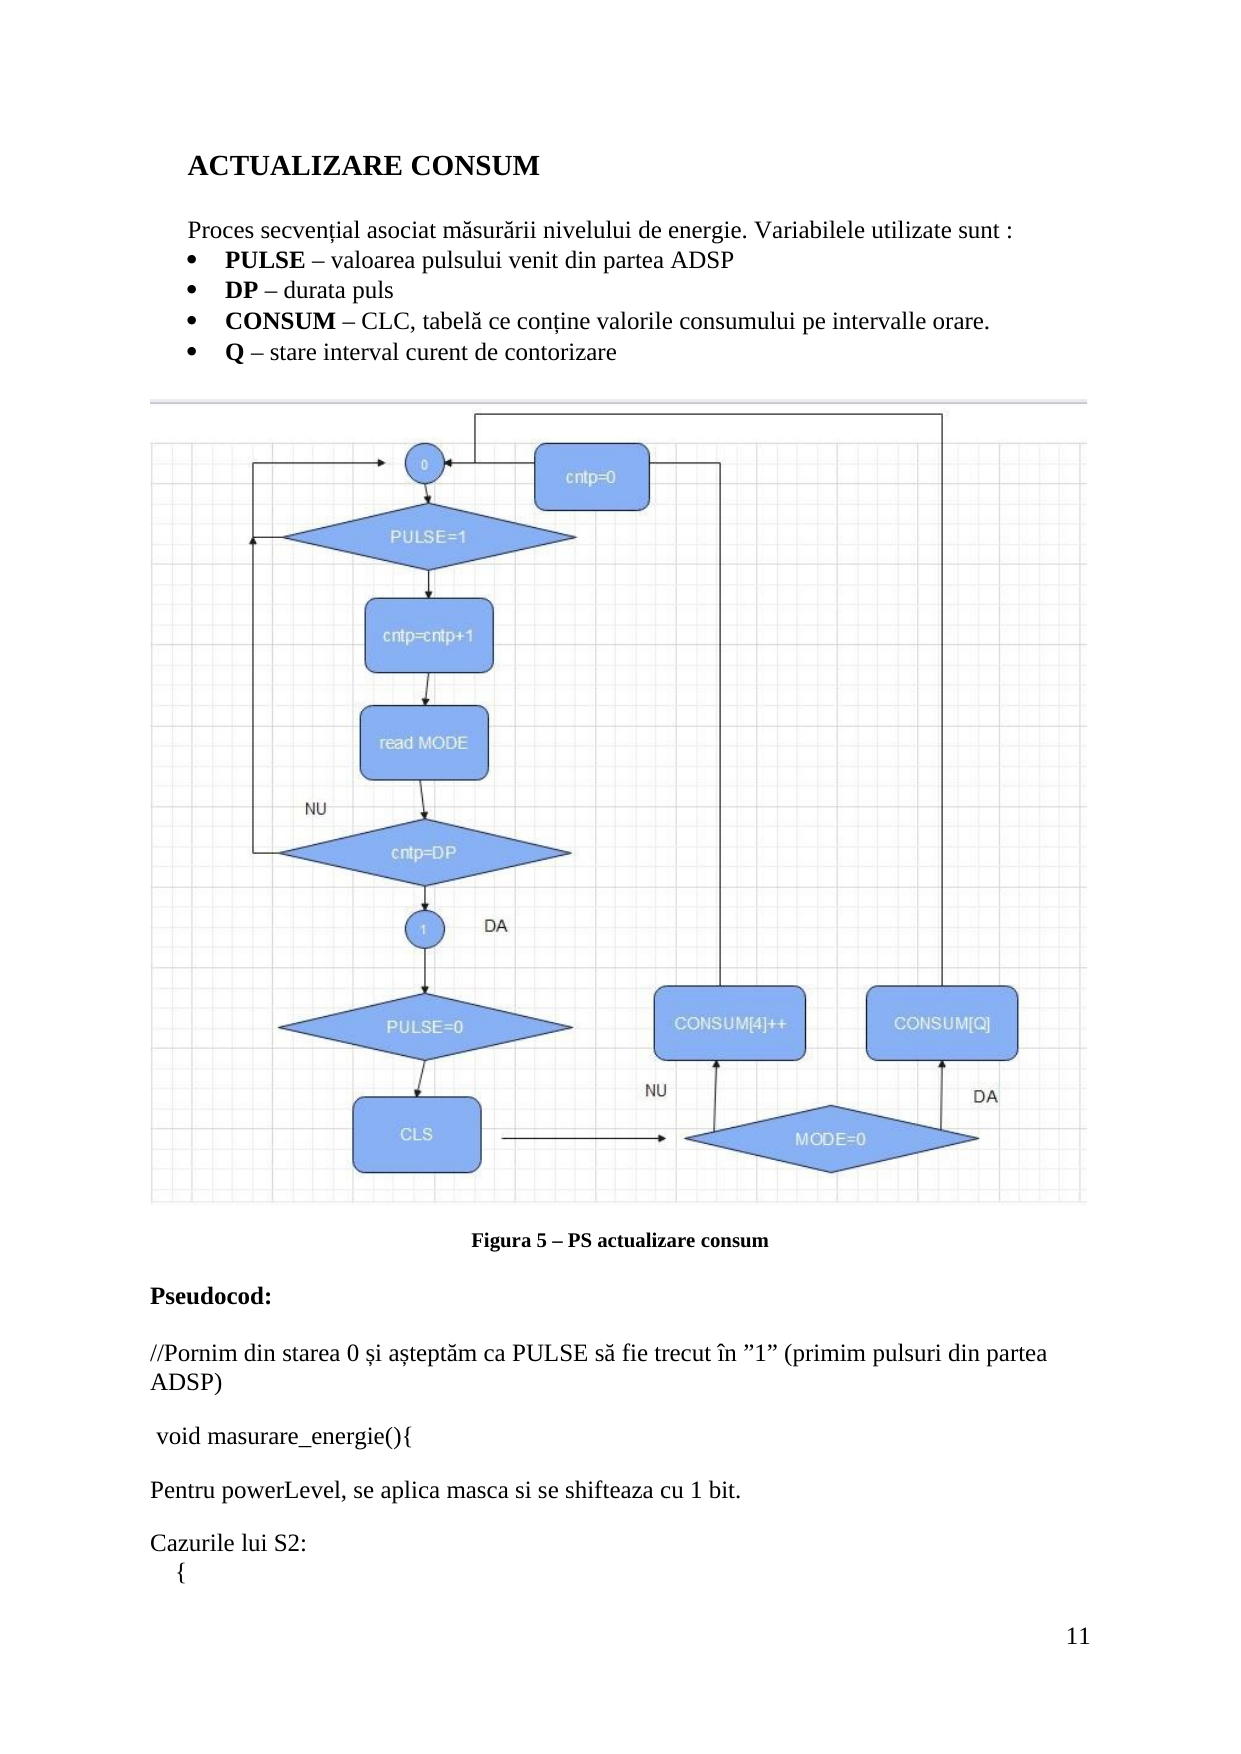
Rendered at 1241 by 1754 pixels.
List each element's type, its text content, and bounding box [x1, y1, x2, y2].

text Pentru powerLevel, se aplica masca si se shifteaza cu 1 bit. Cazurile lui S2: [150, 1450, 743, 1557]
list CONSUM – CLC, tabelă ce conține valorile consumului pe intervalle orare. [187, 305, 1182, 336]
subtitle ACTUALIZARE CONSUM [187, 148, 1182, 182]
text void masurare_energie(){ [156, 1421, 1182, 1450]
list PULSE – valoarea pulsului venit din partea ADSP [187, 244, 1182, 274]
picture [150, 399, 1088, 1205]
list Q – stare interval curent de contorizare [187, 336, 1182, 366]
text //Pornim din starea 0 și așteptăm ca PULSE să fie trecut în ”1” (primim pulsuri din partea ADSP) [150, 1338, 1092, 1396]
text Figura 5 – PS actualizare consum [173, 1205, 1066, 1252]
subtitle Pseudocod: [150, 1281, 1182, 1310]
list DP – durata puls [187, 274, 1182, 305]
text Proces secvențial asociat măsurării nivelului de energie. Variabilele utilizate sunt : [187, 215, 1182, 244]
text { [175, 1557, 1182, 1586]
